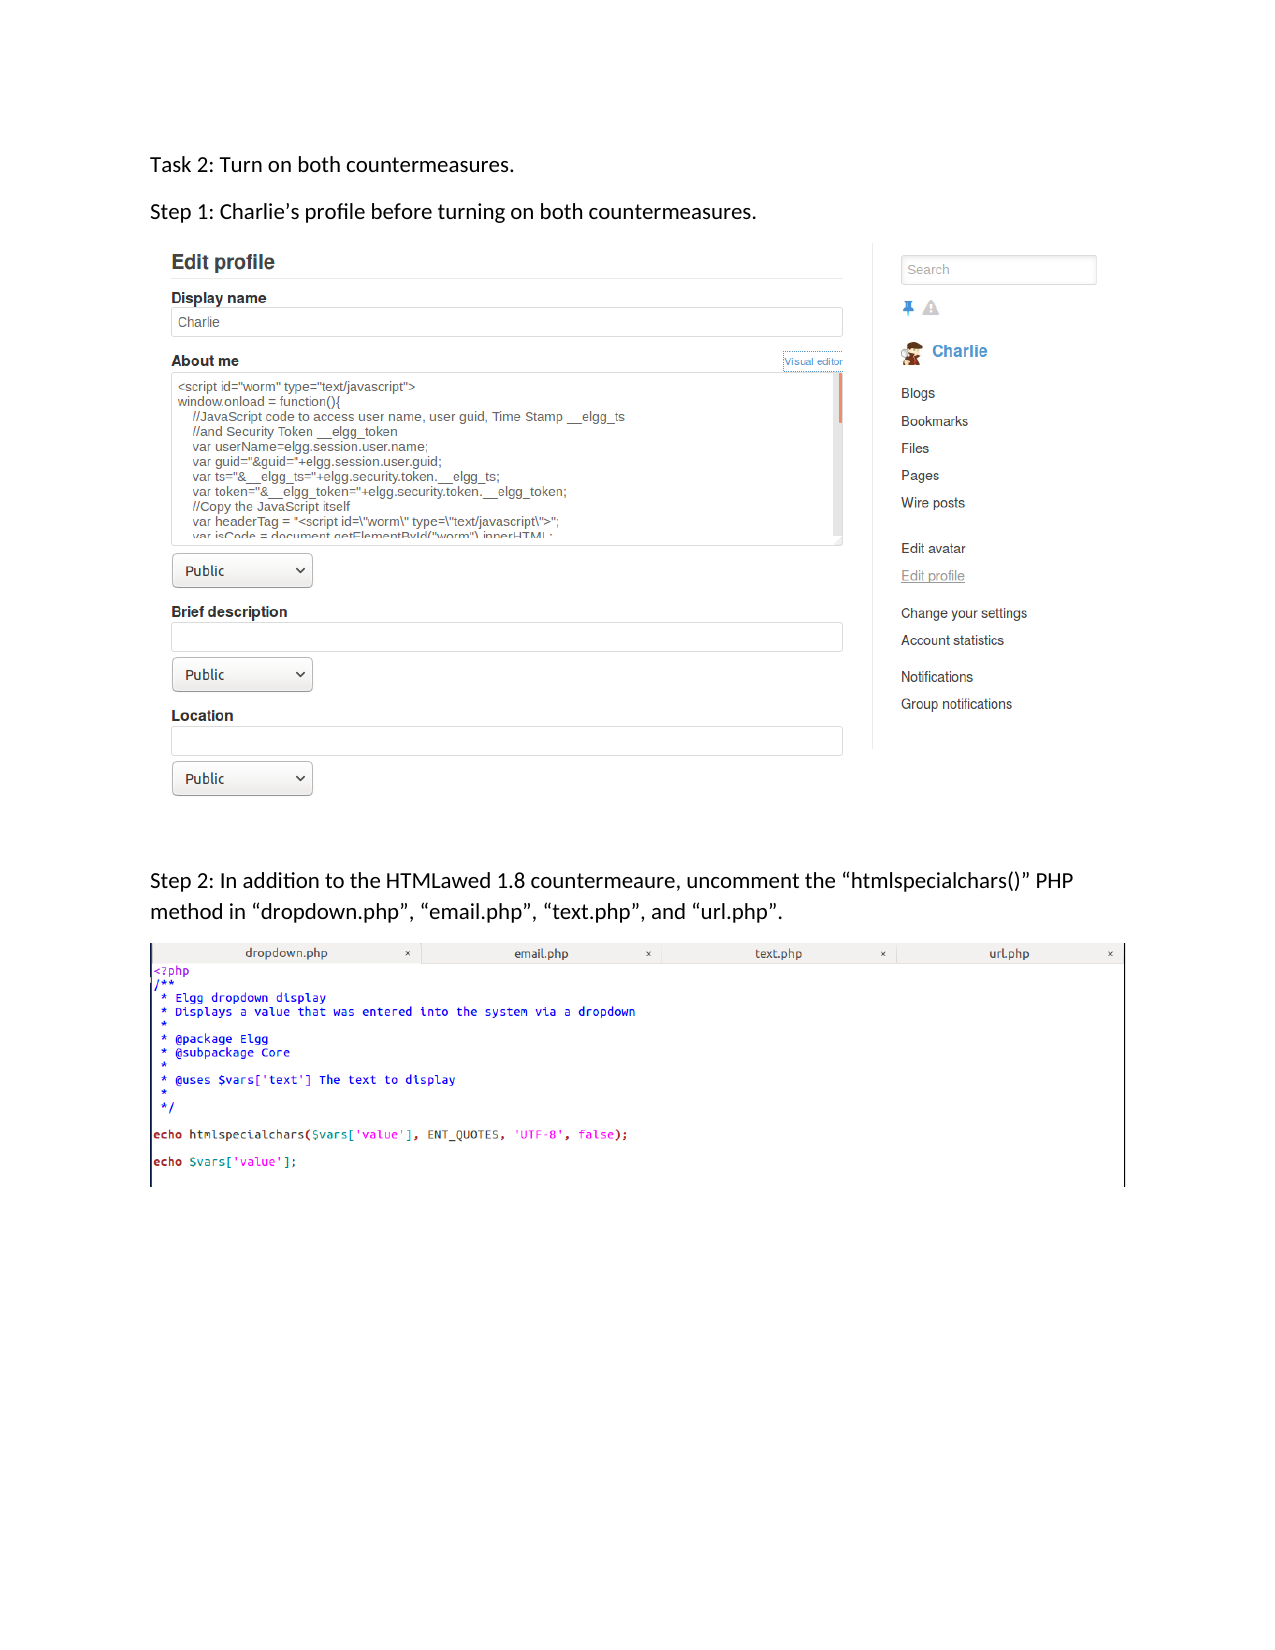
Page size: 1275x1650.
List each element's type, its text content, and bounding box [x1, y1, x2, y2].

text Step 2: In addition to the HTMLawed 1.8 countermeaure, uncomment the “htmlspecialchars()” PHP method in “dropdown.php”, “email.php”, “text.php”, and “url.php”. [150, 867, 1125, 925]
text Task 2: Turn on both countermeasures. [150, 150, 1125, 178]
picture [150, 943, 1125, 1187]
picture [150, 243, 1125, 801]
text Step 1: Charlie’s profile before turning on both countermeasures. [150, 197, 1125, 225]
